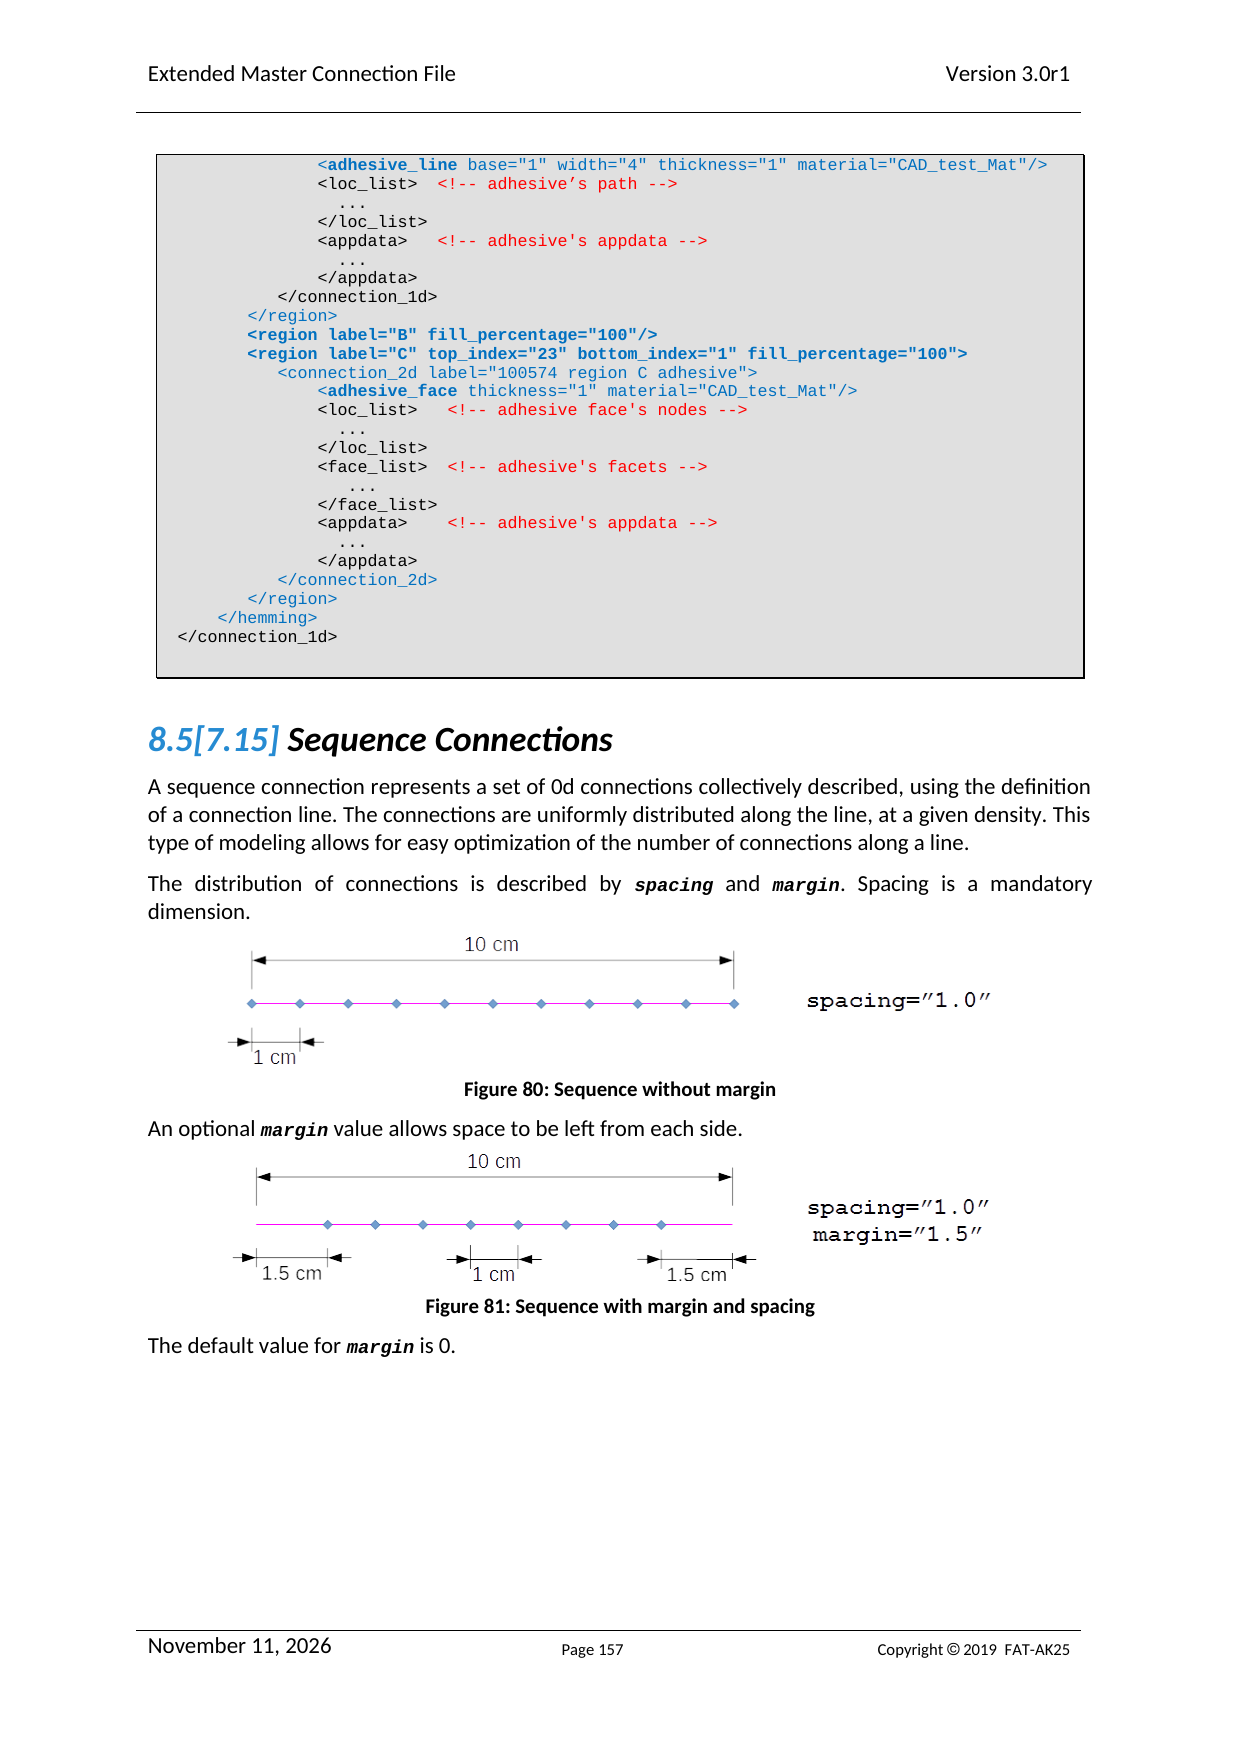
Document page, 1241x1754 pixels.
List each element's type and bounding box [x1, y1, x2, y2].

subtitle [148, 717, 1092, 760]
picture [227, 937, 1013, 1064]
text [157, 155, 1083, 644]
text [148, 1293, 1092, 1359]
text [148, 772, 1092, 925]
picture [232, 1154, 1008, 1281]
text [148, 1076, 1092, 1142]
